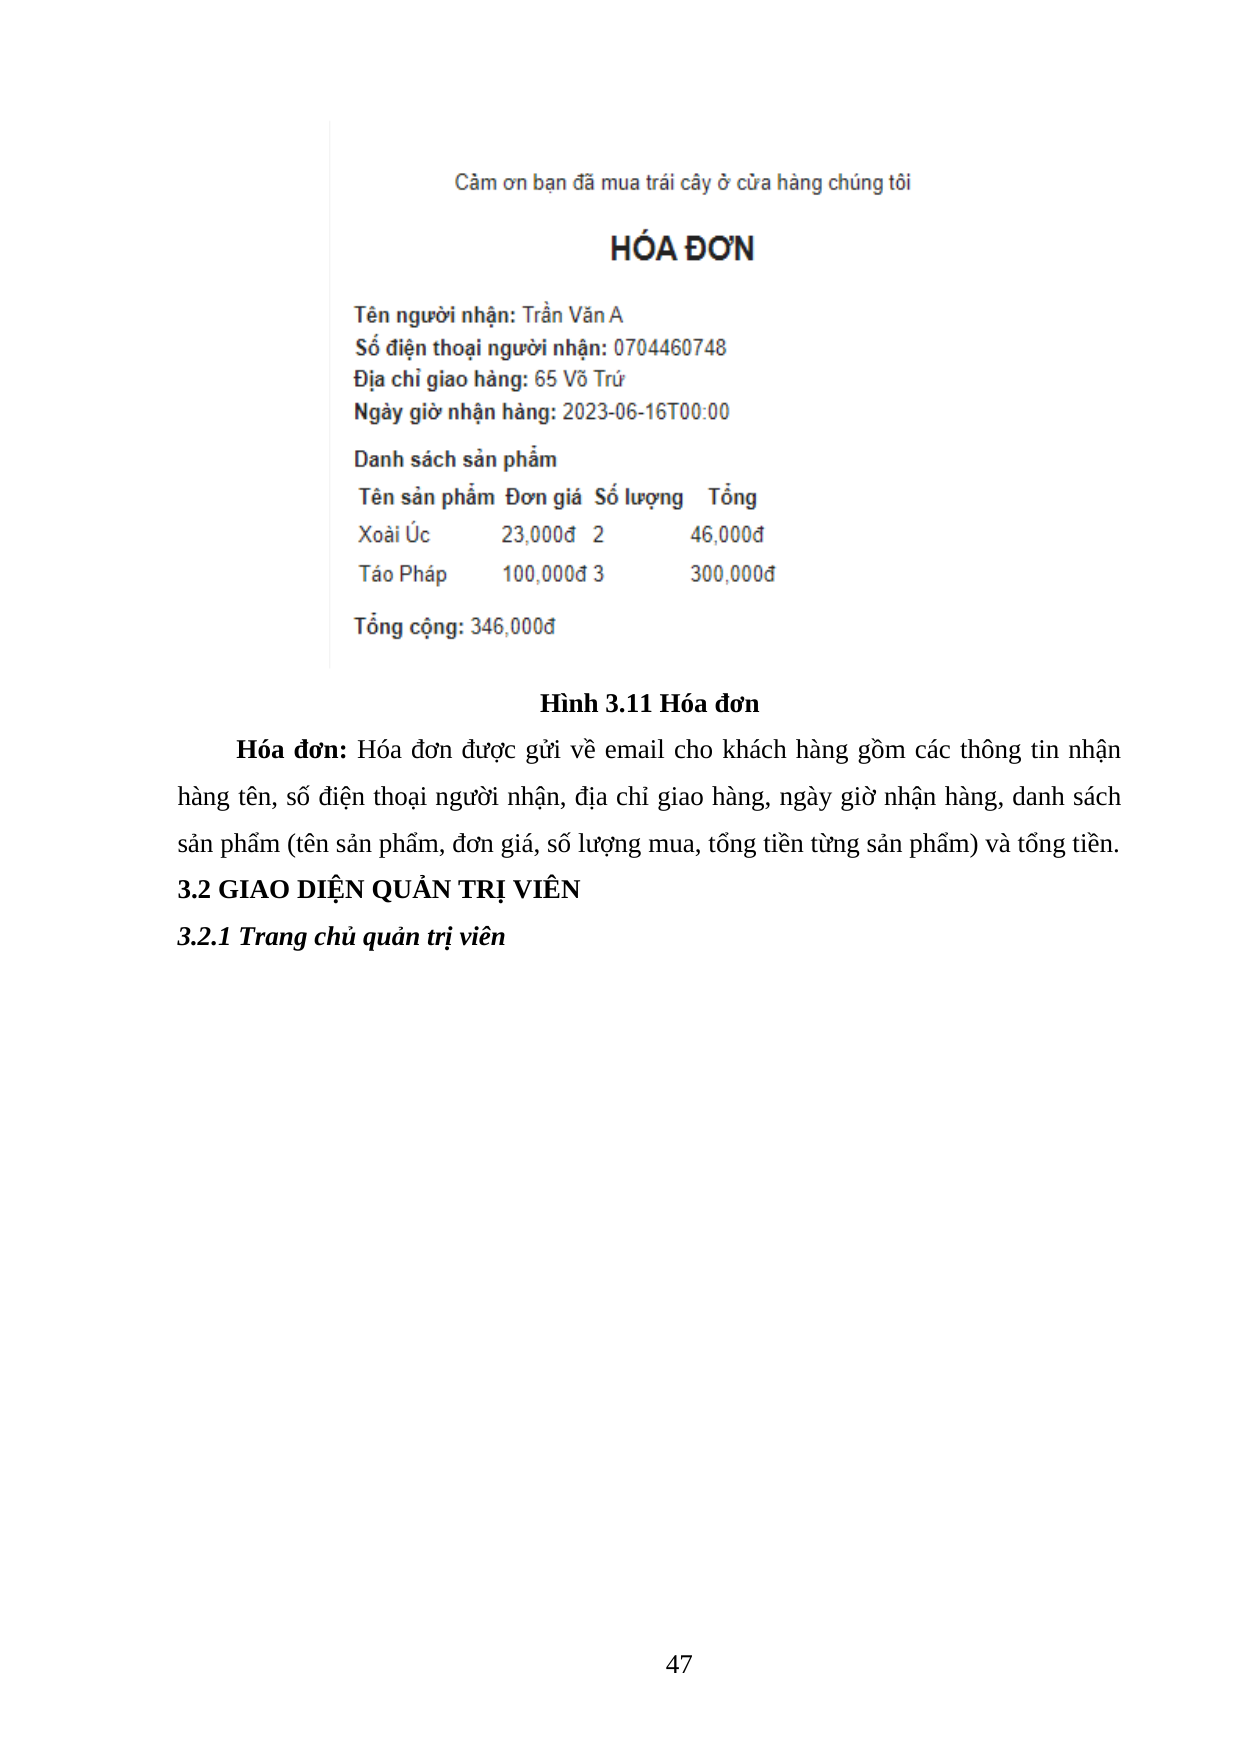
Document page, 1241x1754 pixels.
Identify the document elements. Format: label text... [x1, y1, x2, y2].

picture [329, 118, 1030, 672]
text 3.2.1 Trang chủ quản trị viên [177, 920, 1122, 951]
text Hóa đơn: Hóa đơn được gửi về email cho khách hàng gồm các thông tin nhận hàng tên, số điện thoại người nhận, địa chỉ giao hàng, ngày giờ nhận hàng, danh sách sản phẩm (tên sản phẩm, đơn giá, số lượng mua, tổng tiền từng sản phẩm) và tổng tiền. [177, 733, 1122, 858]
text 3.2 Giao diện QUẢN TRỊ VIÊN [177, 873, 1122, 904]
text Hình 3.11 Hóa đơn [177, 687, 1122, 718]
